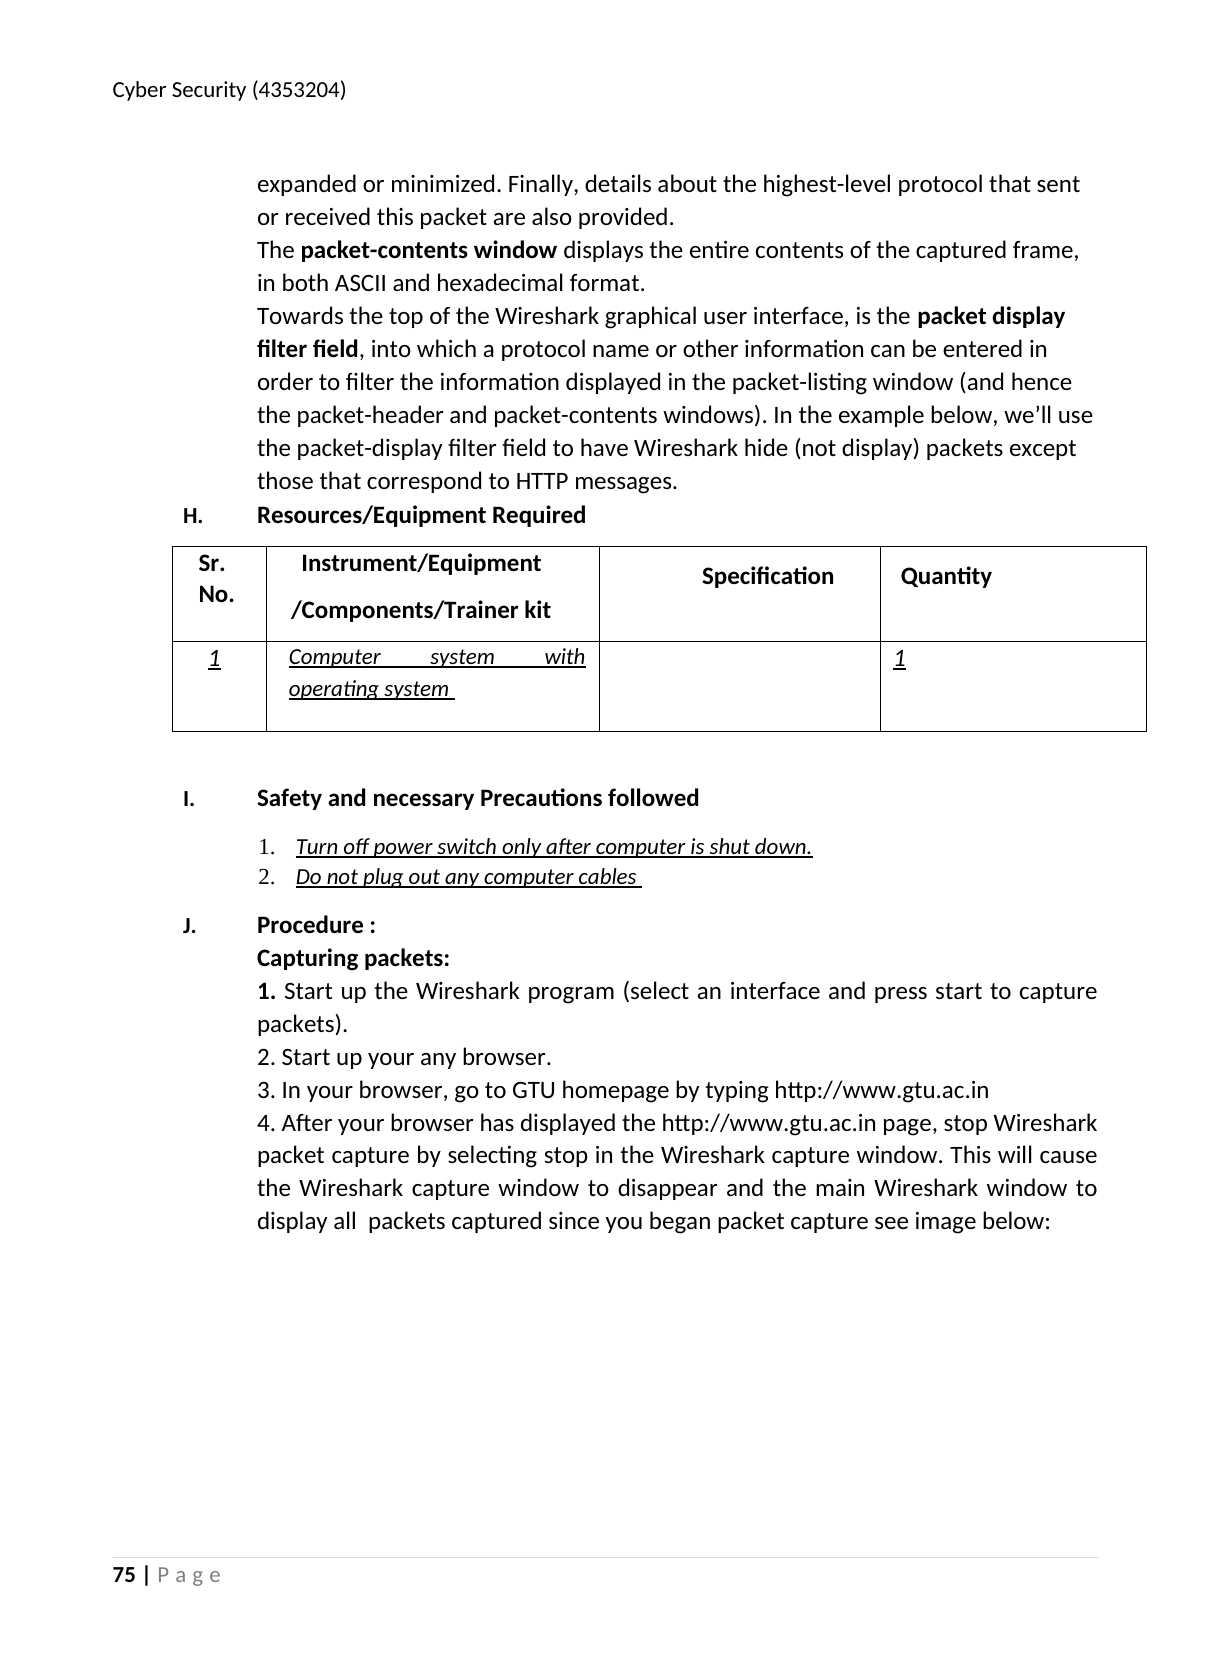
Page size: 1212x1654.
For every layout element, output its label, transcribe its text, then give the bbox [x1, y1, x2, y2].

text packet capture by selecting stop in the Wireshark capture window. This will cause the Wireshark capture window to disappear and the main Wireshark window to display all packets captured since you began packet capture see image below: [257, 1139, 1099, 1236]
list Procedure : [183, 909, 1099, 940]
text 3. In your browser, go to GTU homepage by typing http://www.gtu.ac.in [257, 1074, 1099, 1104]
text Capturing packets: [257, 942, 1099, 973]
list Safety and necessary Precautions followed [183, 782, 1099, 813]
text 2. Start up your any browser. [257, 1041, 1099, 1071]
table_cell 1 [173, 642, 266, 731]
text Towards the top of the Wireshark graphical user interface, is the packet display filter field, into which a protocol name or other information can be entered in order to filter the information displayed in the packet-listing window (and hence the packet-header and packet-contents windows). In the example below, we’ll use the packet-display filter field to have Wireshark hide (not display) packets except those that correspond to HTTP messages. [257, 300, 1099, 495]
table_cell 1 [881, 642, 1146, 731]
table_header Instrument/Equipment /Components/Trainer kit [267, 547, 599, 641]
text The packet-contents window displays the entire contents of the captured frame, in both ASCII and hexadecimal format. [257, 234, 1099, 298]
table_header Quantity [881, 547, 1146, 641]
list Resources/Equipment Required [183, 499, 1099, 529]
list Do not plug out any computer cables [258, 862, 1099, 890]
table_cell Computer system with operating system [267, 642, 599, 731]
table_header Specification [600, 547, 880, 641]
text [257, 169, 1099, 232]
table_header Sr.No. [173, 547, 266, 641]
text 4. After your browser has displayed the http://www.gtu.ac.in page, stop Wireshark [257, 1107, 1099, 1137]
table_cell [600, 642, 880, 731]
text 1. Start up the Wireshark program (select an interface and press start to capture packets). [257, 975, 1099, 1038]
list Turn off power switch only after computer is shut down. [258, 832, 1099, 860]
